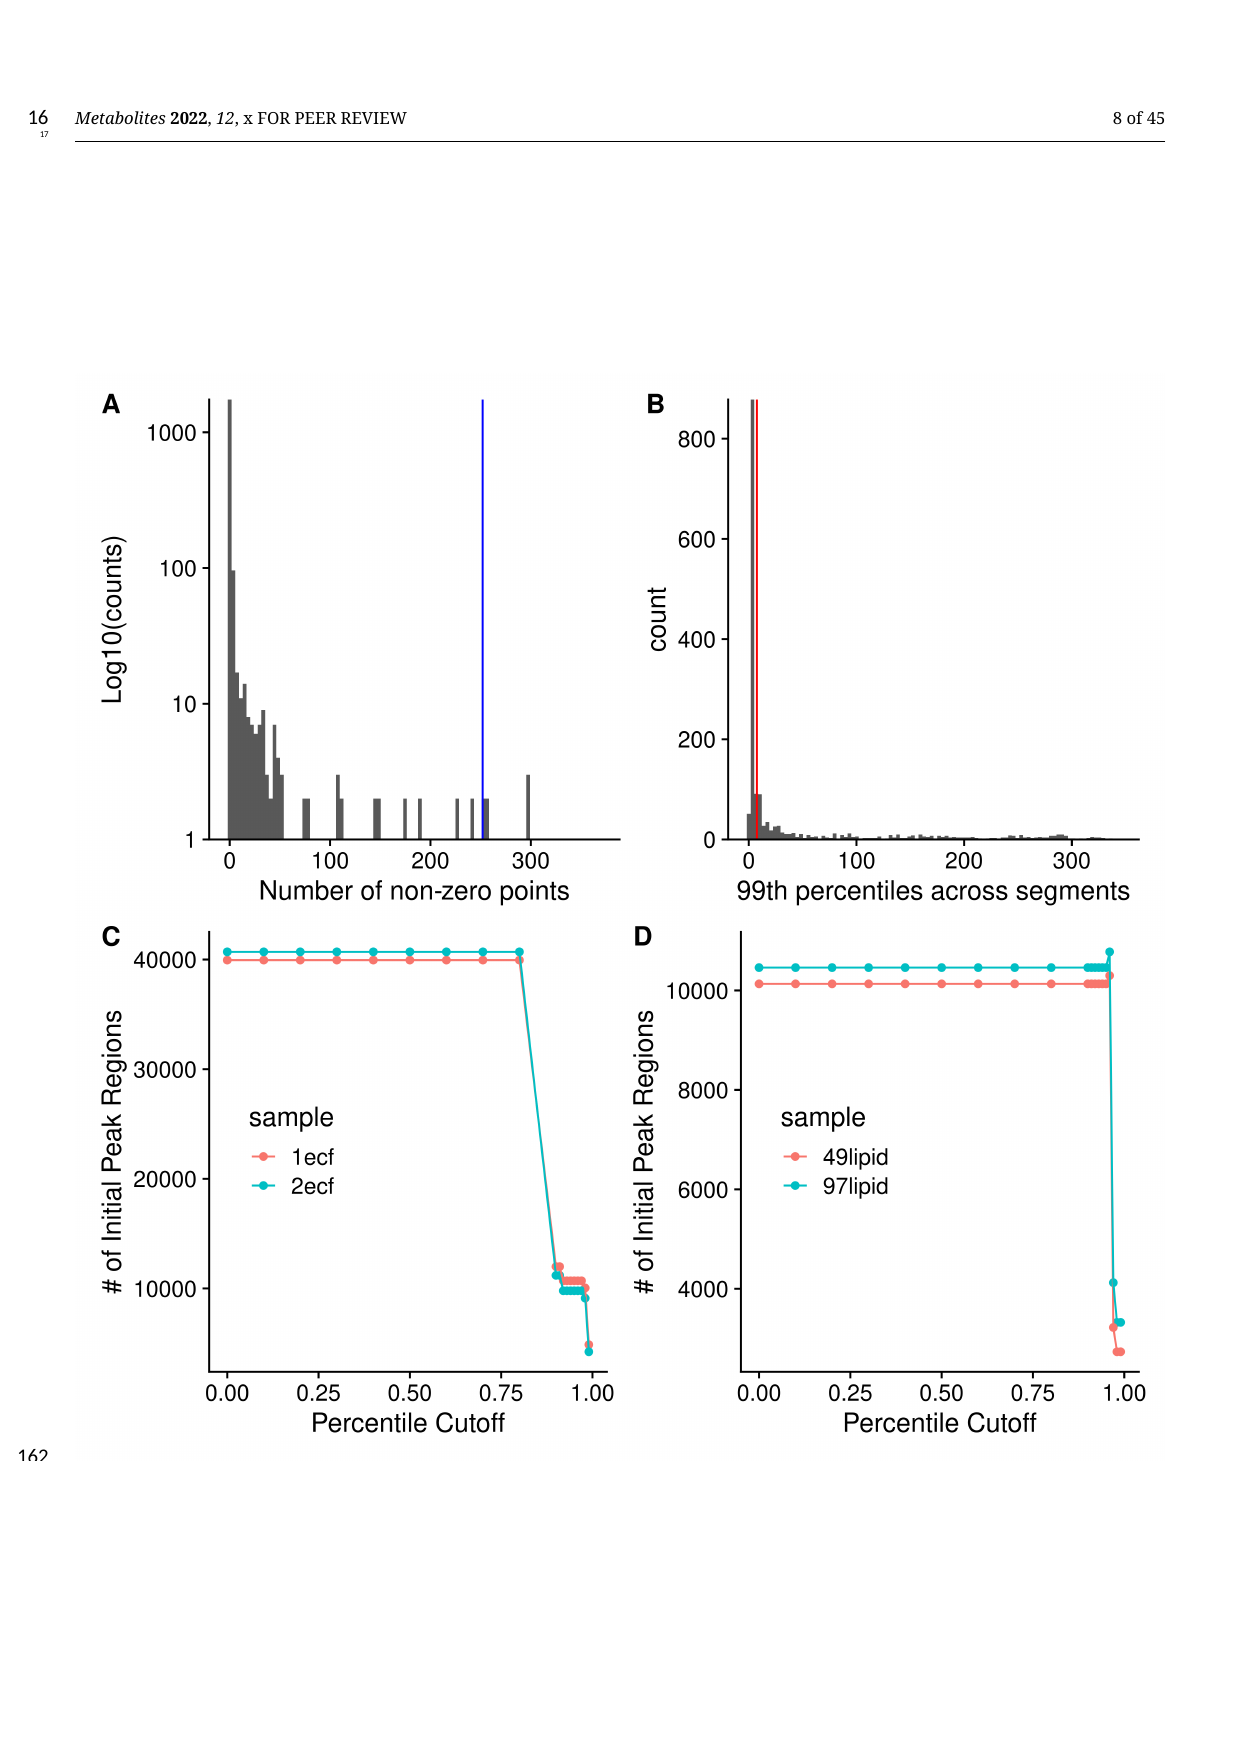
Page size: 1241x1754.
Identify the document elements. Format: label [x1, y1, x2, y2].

picture [75, 373, 1165, 1461]
